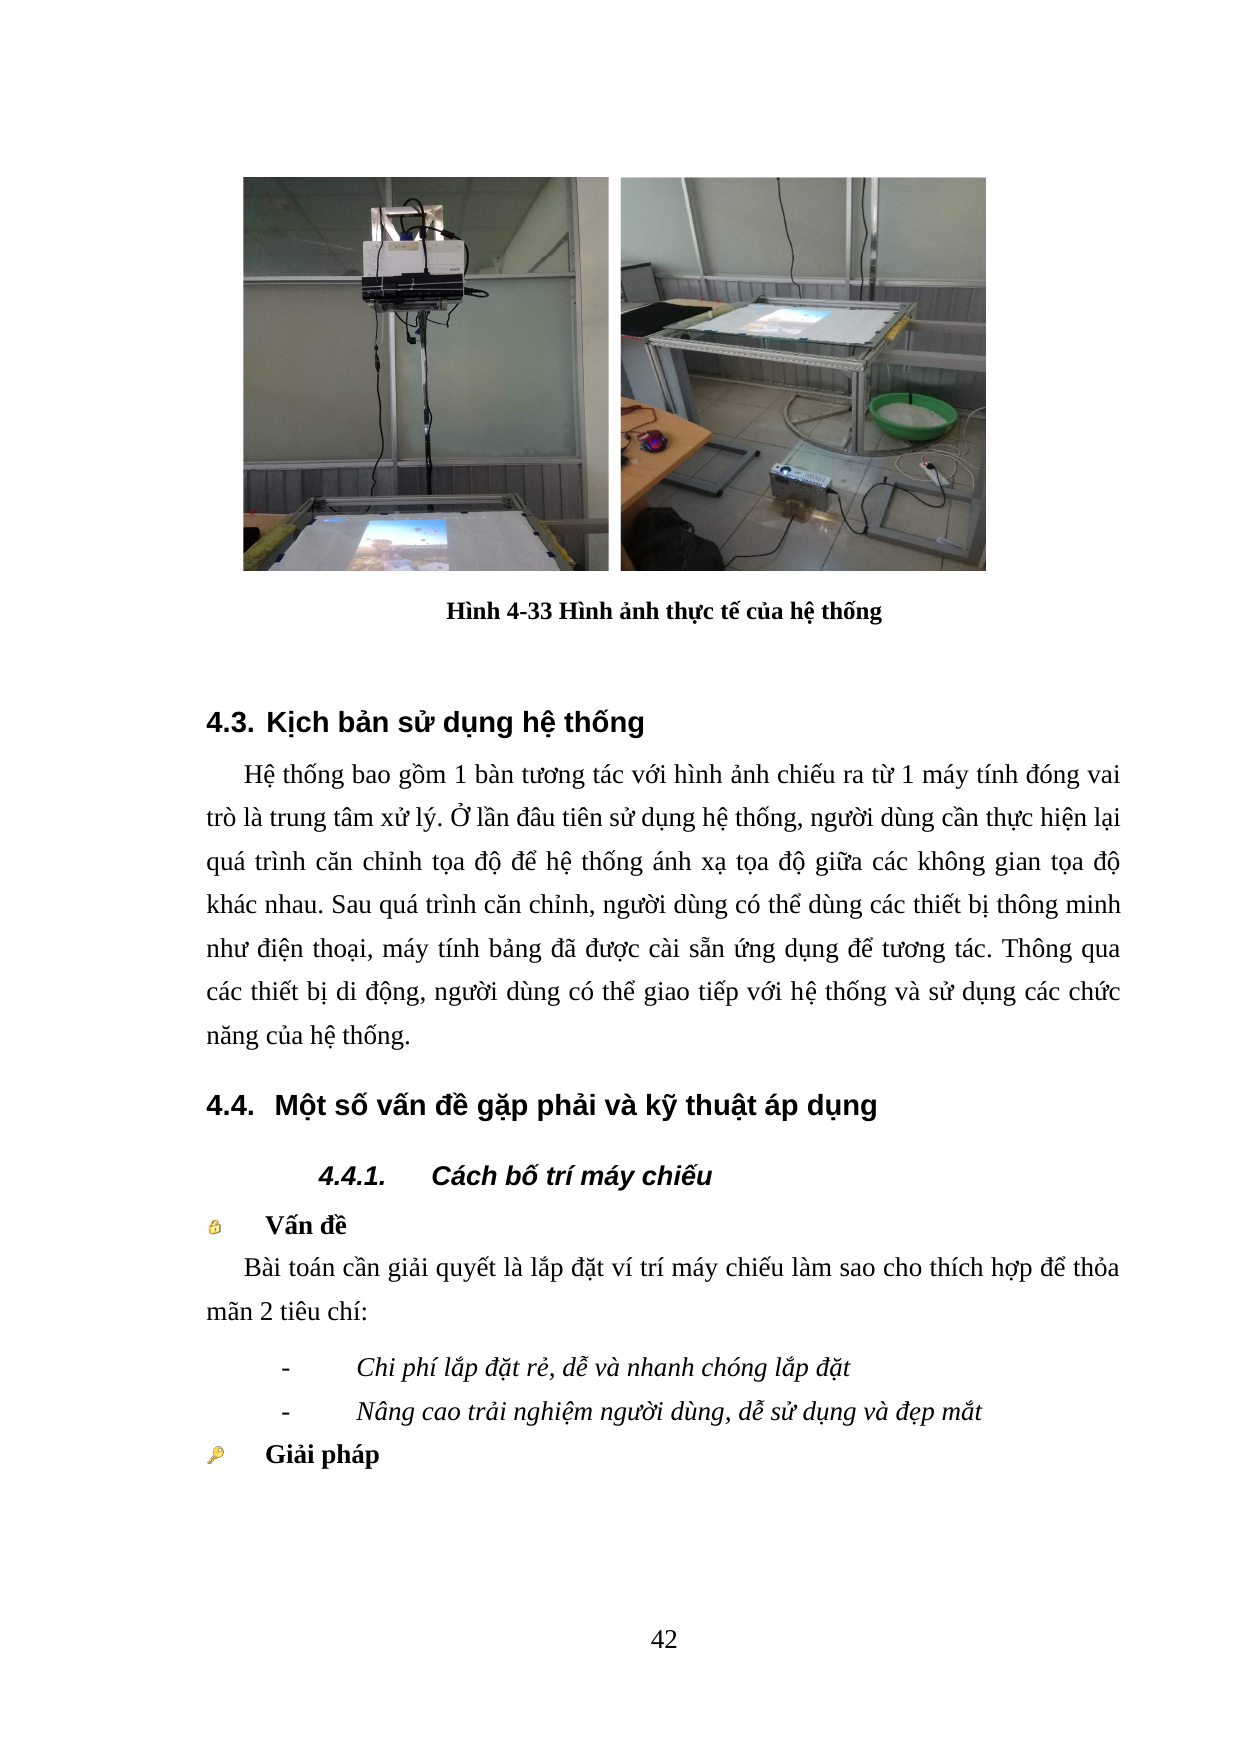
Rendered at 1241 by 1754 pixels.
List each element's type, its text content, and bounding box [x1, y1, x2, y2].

subtitle Chi phí lắp đặt rẻ, dễ và nhanh chóng lắp đặt [244, 1351, 1122, 1382]
text Giải pháp [206, 1438, 1122, 1469]
picture [207, 1218, 222, 1235]
text Vấn đề [206, 1209, 1122, 1241]
text Bài toán cần giải quyết là lắp đặt ví trí máy chiếu làm sao cho thích hợp để thỏa mãn 2 tiêu chí: [206, 1251, 1122, 1326]
subtitle Kịch bản sử dụng hệ thống [206, 705, 1122, 738]
subtitle Cách bố trí máy chiếu [281, 1159, 1122, 1191]
subtitle Nâng cao trải nghiệm người dùng, dễ sử dụng và đẹp mắt [244, 1394, 1122, 1426]
picture [207, 1446, 224, 1464]
picture [243, 177, 609, 571]
text Hệ thống bao gồm 1 bàn tương tác với hình ảnh chiếu ra từ 1 máy tính đóng vai trò là trung tâm xử lý. Ở lần đâu tiên sử dụng hệ thống, người dùng cần thực hiện lại quá trình căn chỉnh tọa độ để hệ thống ánh xạ tọa độ giữa các không gian tọa độ khác nhau. Sau quá trình căn chỉnh, người dùng có thể dùng các thiết bị thông minh như điện thoại, máy tính bảng đã được cài sẵn ứng dụng để tương tác. Thông qua các thiết bị di động, người dùng có thể giao tiếp với hệ thống và sử dụng các chức năng của hệ thống. [206, 758, 1122, 1050]
subtitle Một số vấn đề gặp phải và kỹ thuật áp dụng [206, 1088, 1122, 1121]
picture [621, 178, 986, 571]
